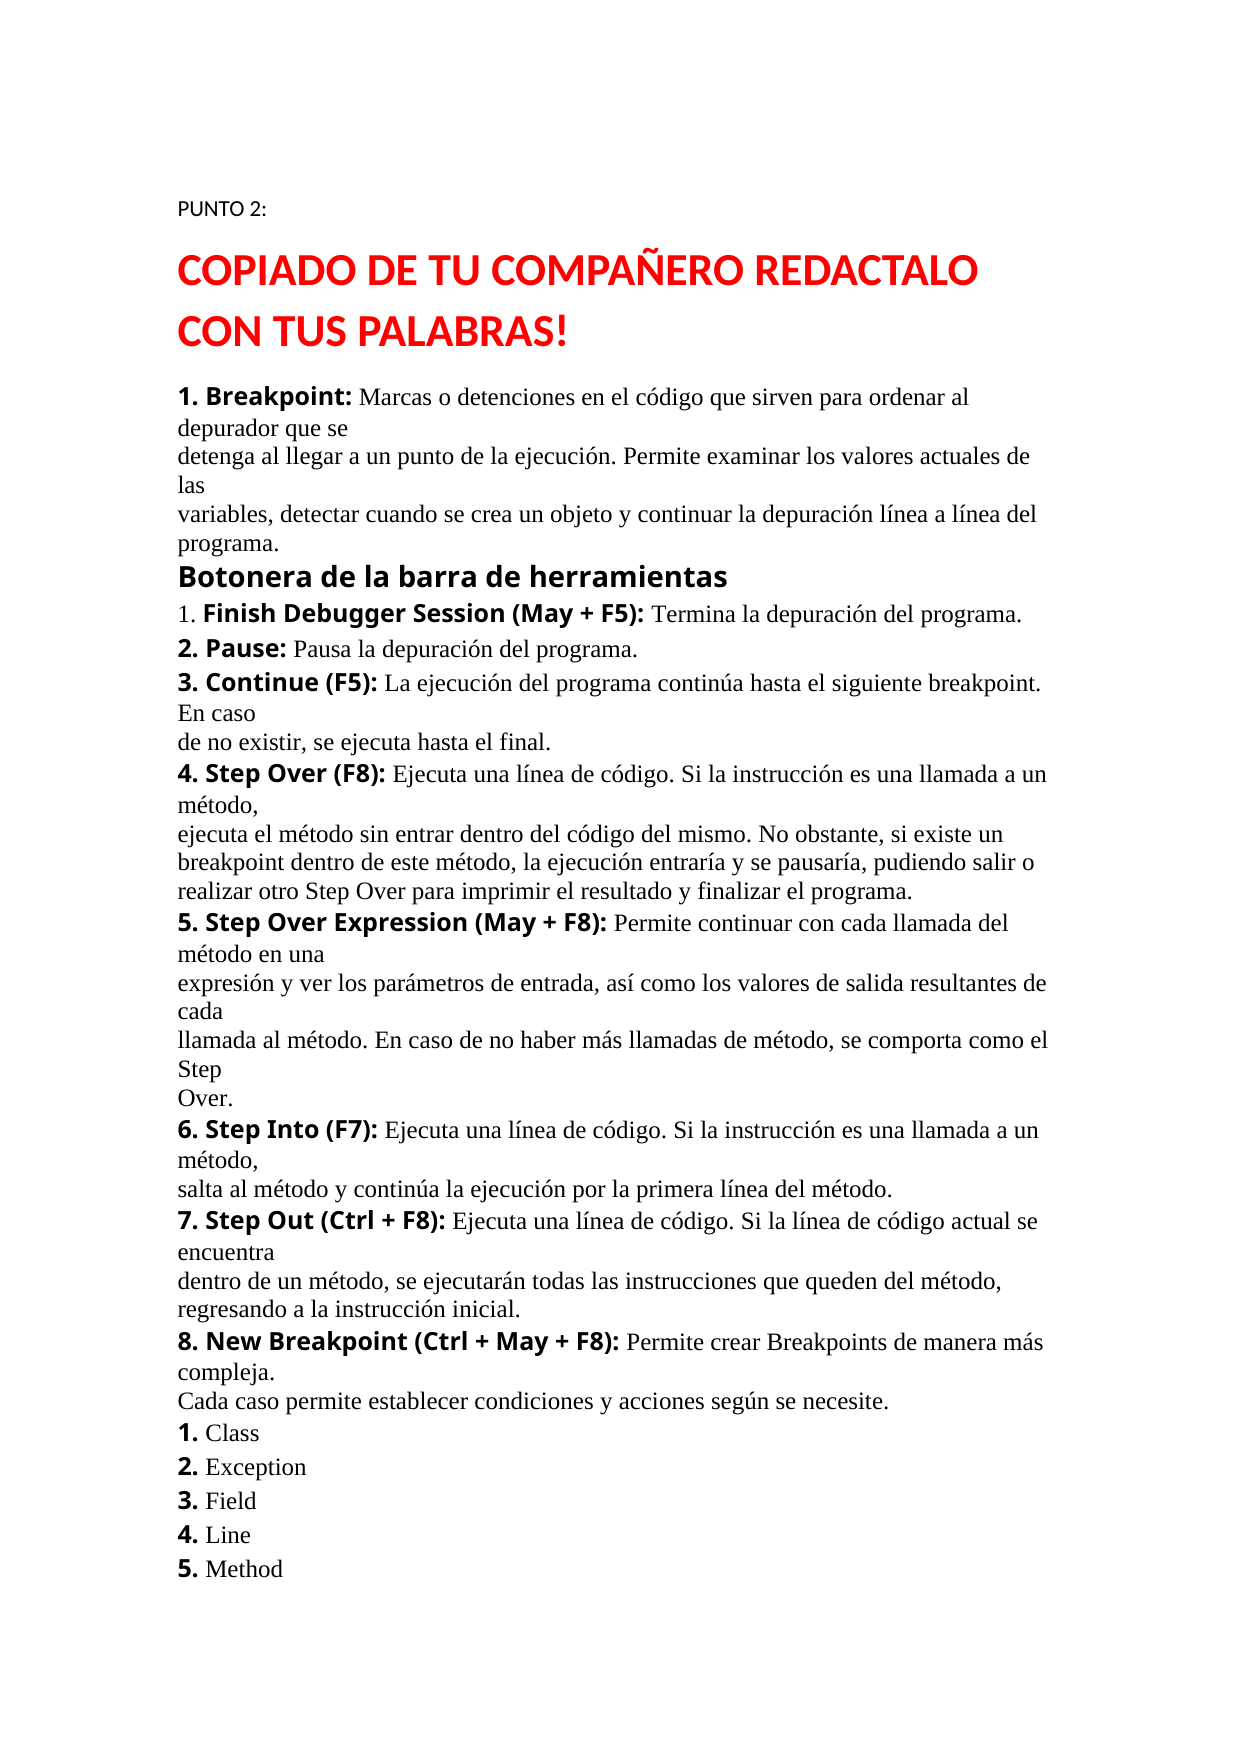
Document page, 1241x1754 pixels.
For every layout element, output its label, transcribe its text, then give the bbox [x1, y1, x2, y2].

text Cada caso permite establecer condiciones y acciones según se necesite. [177, 1386, 1063, 1415]
text dentro de un método, se ejecutarán todas las instrucciones que queden del método, [177, 1266, 1063, 1294]
text 4. Line [177, 1517, 1063, 1551]
text PUNTO 2: [177, 194, 1063, 222]
text expresión y ver los parámetros de entrada, así como los valores de salida resultantes de cada [177, 968, 1063, 1025]
text 7. Step Out (Ctrl + F8): Ejecuta una línea de código. Si la línea de código actual se encuentra [177, 1203, 1063, 1266]
text 1. Class [177, 1415, 1063, 1449]
text 8. New Breakpoint (Ctrl + May + F8): Permite crear Breakpoints de manera más compleja. [177, 1323, 1063, 1386]
text realizar otro Step Over para imprimir el resultado y finalizar el programa. [177, 876, 1063, 905]
text 2. Exception [177, 1449, 1063, 1483]
text 2. Pause: Pausa la depuración del programa. [177, 630, 1063, 664]
text ejecuta el método sin entrar dentro del código del mismo. No obstante, si existe un [177, 819, 1063, 847]
text llamada al método. En caso de no haber más llamadas de método, se comporta como el Step [177, 1025, 1063, 1083]
text variables, detectar cuando se crea un objeto y continuar la depuración línea a línea del [177, 499, 1063, 528]
text 3. Field [177, 1483, 1063, 1517]
text programa. [177, 528, 1063, 556]
text 4. Step Over (F8): Ejecuta una línea de código. Si la instrucción es una llamada a un método, [177, 756, 1063, 819]
text 5. Step Over Expression (May + F8): Permite continuar con cada llamada del método en una [177, 905, 1063, 968]
text regresando a la instrucción inicial. [177, 1294, 1063, 1323]
text salta al método y continúa la ejecución por la primera línea del método. [177, 1174, 1063, 1203]
text 1. Breakpoint: Marcas o detenciones en el código que sirven para ordenar al depurador que se [177, 379, 1063, 441]
text COPIADO DE TU COMPAÑERO REDACTALO CON TUS PALABRAS! [177, 241, 1063, 358]
text Botonera de la barra de herramientas [177, 556, 1063, 596]
text 3. Continue (F5): La ejecución del programa continúa hasta el siguiente breakpoint. En caso [177, 664, 1063, 727]
text Over. [177, 1083, 1063, 1111]
text de no existir, se ejecuta hasta el final. [177, 727, 1063, 756]
text 6. Step Into (F7): Ejecuta una línea de código. Si la instrucción es una llamada a un método, [177, 1111, 1063, 1174]
text 5. Method [177, 1551, 1063, 1585]
text 1. Finish Debugger Session (May + F5): Termina la depuración del programa. [177, 596, 1063, 630]
text detenga al llegar a un punto de la ejecución. Permite examinar los valores actuales de las [177, 441, 1063, 499]
text breakpoint dentro de este método, la ejecución entraría y se pausaría, pudiendo salir o [177, 847, 1063, 876]
